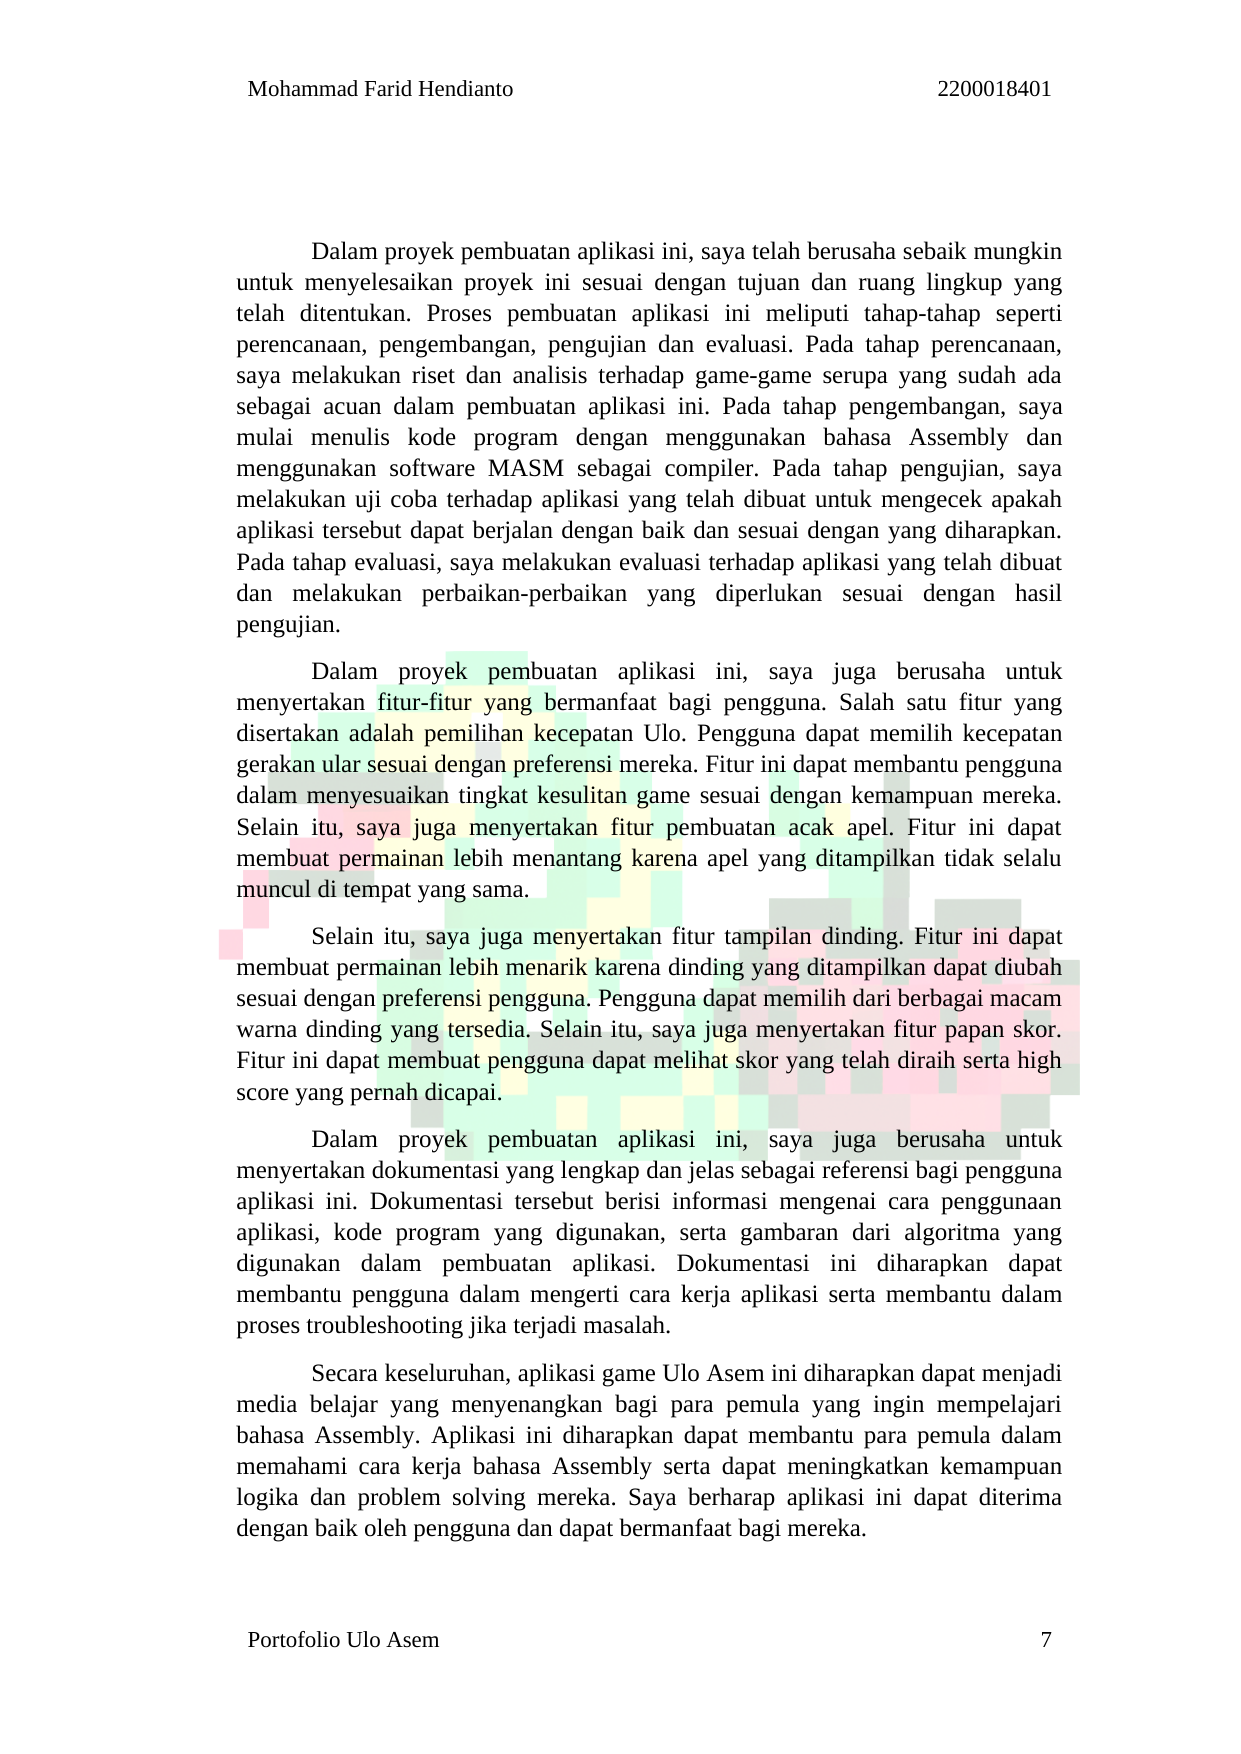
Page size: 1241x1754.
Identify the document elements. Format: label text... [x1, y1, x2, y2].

text Dalam proyek pembuatan aplikasi ini, saya telah berusaha sebaik mungkin untuk menyelesaikan proyek ini sesuai dengan tujuan dan ruang lingkup yang telah ditentukan. Proses pembuatan aplikasi ini meliputi tahap-tahap seperti perencanaan, pengembangan, pengujian dan evaluasi. Pada tahap perencanaan, saya melakukan riset dan analisis terhadap game-game serupa yang sudah ada sebagai acuan dalam pembuatan aplikasi ini. Pada tahap pengembangan, saya mulai menulis kode program dengan menggunakan bahasa Assembly dan menggunakan software MASM sebagai compiler. Pada tahap pengujian, saya melakukan uji coba terhadap aplikasi yang telah dibuat untuk mengecek apakah aplikasi tersebut dapat berjalan dengan baik dan sesuai dengan yang diharapkan. Pada tahap evaluasi, saya melakukan evaluasi terhadap aplikasi yang telah dibuat dan melakukan perbaikan-perbaikan yang diperlukan sesuai dengan hasil pengujian. [236, 236, 1063, 637]
text Selain itu, saya juga menyertakan fitur tampilan dinding. Fitur ini dapat membuat permainan lebih menarik karena dinding yang ditampilkan dapat diubah sesuai dengan preferensi pengguna. Pengguna dapat memilih dari berbagai macam warna dinding yang tersedia. Selain itu, saya juga menyertakan fitur papan skor. Fitur ini dapat membuat pengguna dapat melihat skor yang telah diraih serta high score yang pernah dicapai. [236, 921, 1063, 1105]
text Dalam proyek pembuatan aplikasi ini, saya juga berusaha untuk menyertakan fitur-fitur yang bermanfaat bagi pengguna. Salah satu fitur yang disertakan adalah pemilihan kecepatan Ulo. Pengguna dapat memilih kecepatan gerakan ular sesuai dengan preferensi mereka. Fitur ini dapat membantu pengguna dalam menyesuaikan tingkat kesulitan game sesuai dengan kemampuan mereka. Selain itu, saya juga menyertakan fitur pembuatan acak apel. Fitur ini dapat membuat permainan lebih menantang karena apel yang ditampilkan tidak selalu muncul di tempat yang sama. [236, 656, 1063, 902]
text Secara keseluruhan, aplikasi game Ulo Asem ini diharapkan dapat menjadi media belajar yang menyenangkan bagi para pemula yang ingin mempelajari bahasa Assembly. Aplikasi ini diharapkan dapat membantu para pemula dalam memahami cara kerja bahasa Assembly serta dapat meningkatkan kemampuan logika dan problem solving mereka. Saya berharap aplikasi ini dapat diterima dengan baik oleh pengguna dan dapat bermanfaat bagi mereka. [236, 1358, 1063, 1542]
text Dalam proyek pembuatan aplikasi ini, saya juga berusaha untuk menyertakan dokumentasi yang lengkap dan jelas sebagai referensi bagi pengguna aplikasi ini. Dokumentasi tersebut berisi informasi mengenai cara penggunaan aplikasi, kode program yang digunakan, serta gambaran dari algoritma yang digunakan dalam pembuatan aplikasi. Dokumentasi ini diharapkan dapat membantu pengguna dalam mengerti cara kerja aplikasi serta membantu dalam proses troubleshooting jika terjadi masalah. [236, 1124, 1063, 1339]
